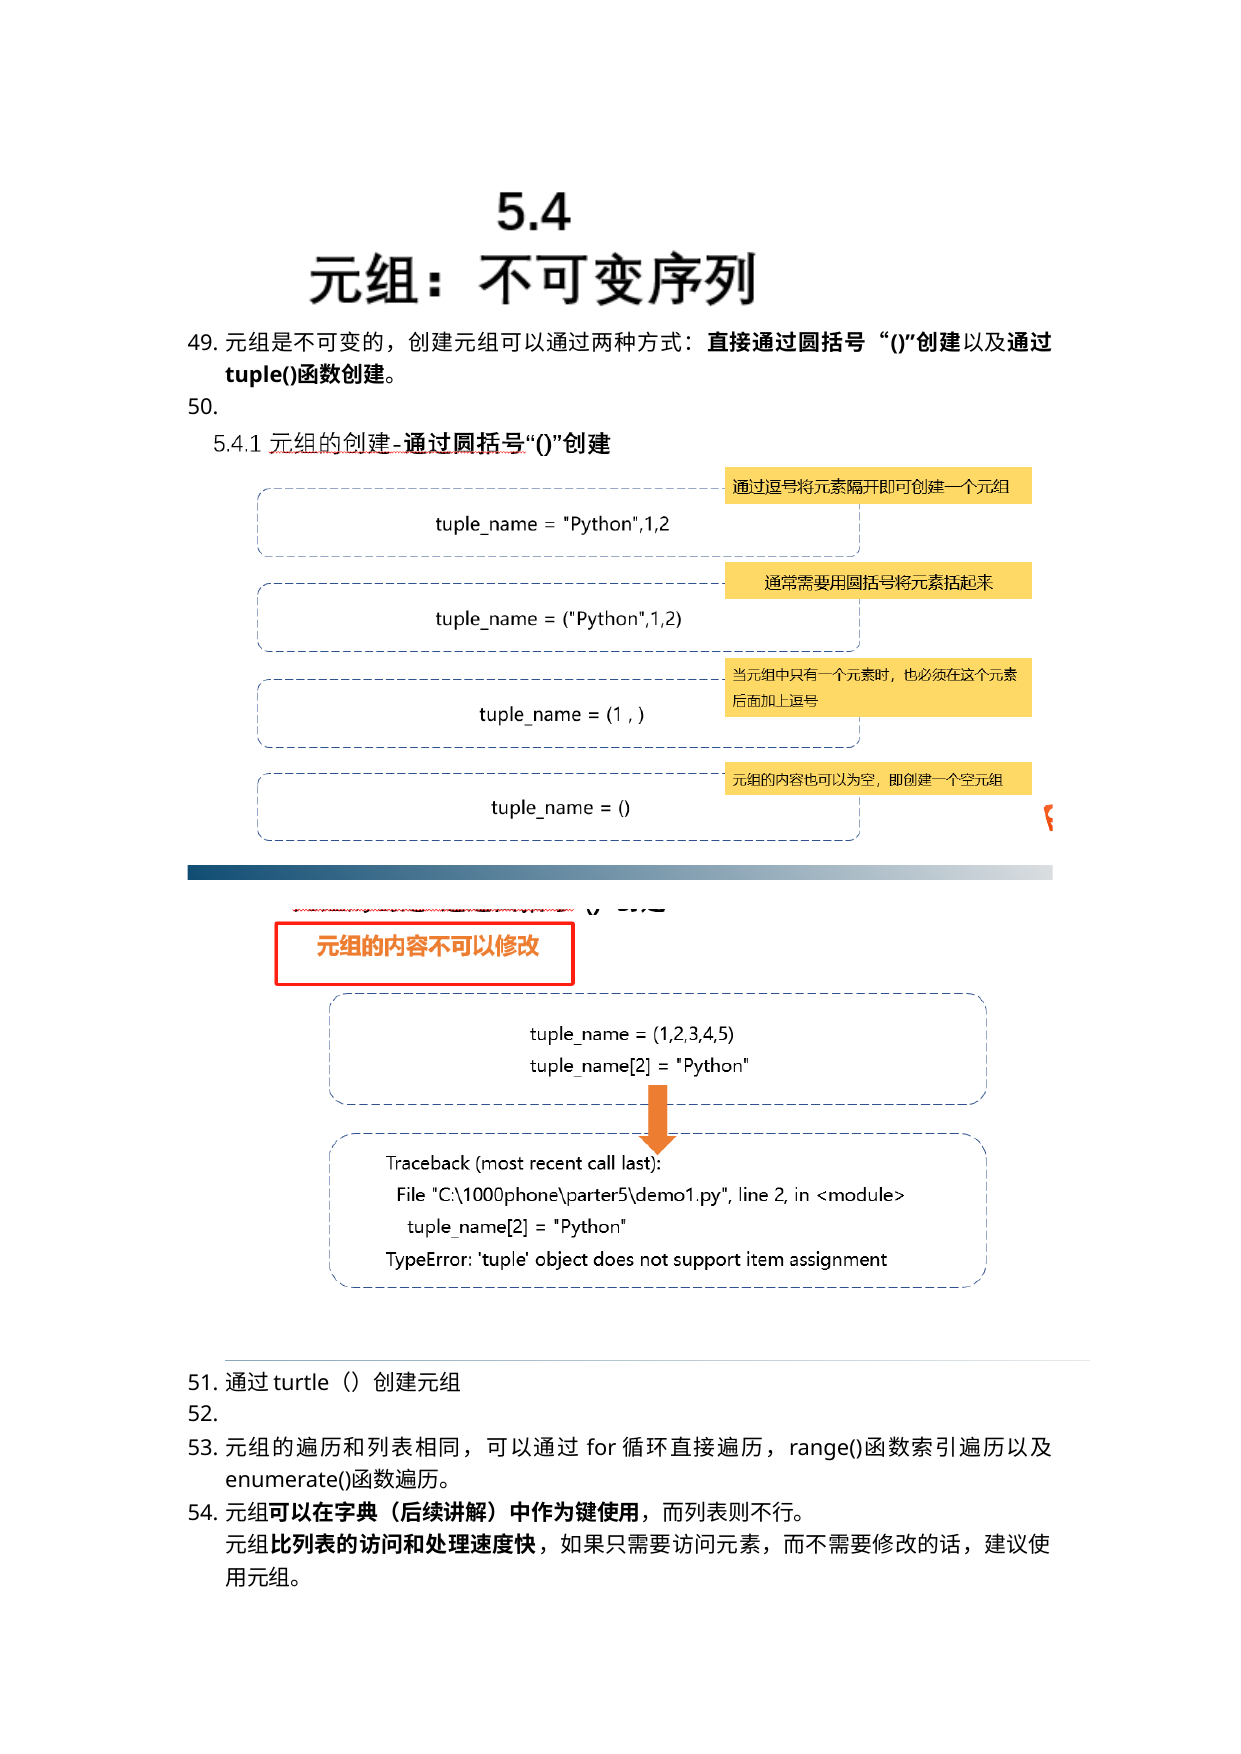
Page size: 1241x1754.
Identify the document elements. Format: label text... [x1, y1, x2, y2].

picture [225, 162, 829, 314]
list 元组比列表的访问和处理速度快，如果只需要访问元素，而不需要修改的话，建议使用元组。 [225, 1527, 1053, 1592]
list 元组可以在字典（后续讲解）中作为键使用，而列表则不行。 [187, 1494, 1053, 1527]
list 通过turtle（）创建元组 [187, 1364, 1053, 1397]
list 元组的遍历和列表相同，可以通过for循环直接遍历，range()函数索引遍历以及enumerate()函数遍历。 [187, 1429, 1053, 1494]
picture [225, 909, 1091, 1361]
picture [187, 422, 1053, 880]
list 元组是不可变的，创建元组可以通过两种方式：直接通过圆括号“()”创建以及通过tuple()函数创建。 [187, 324, 1053, 389]
